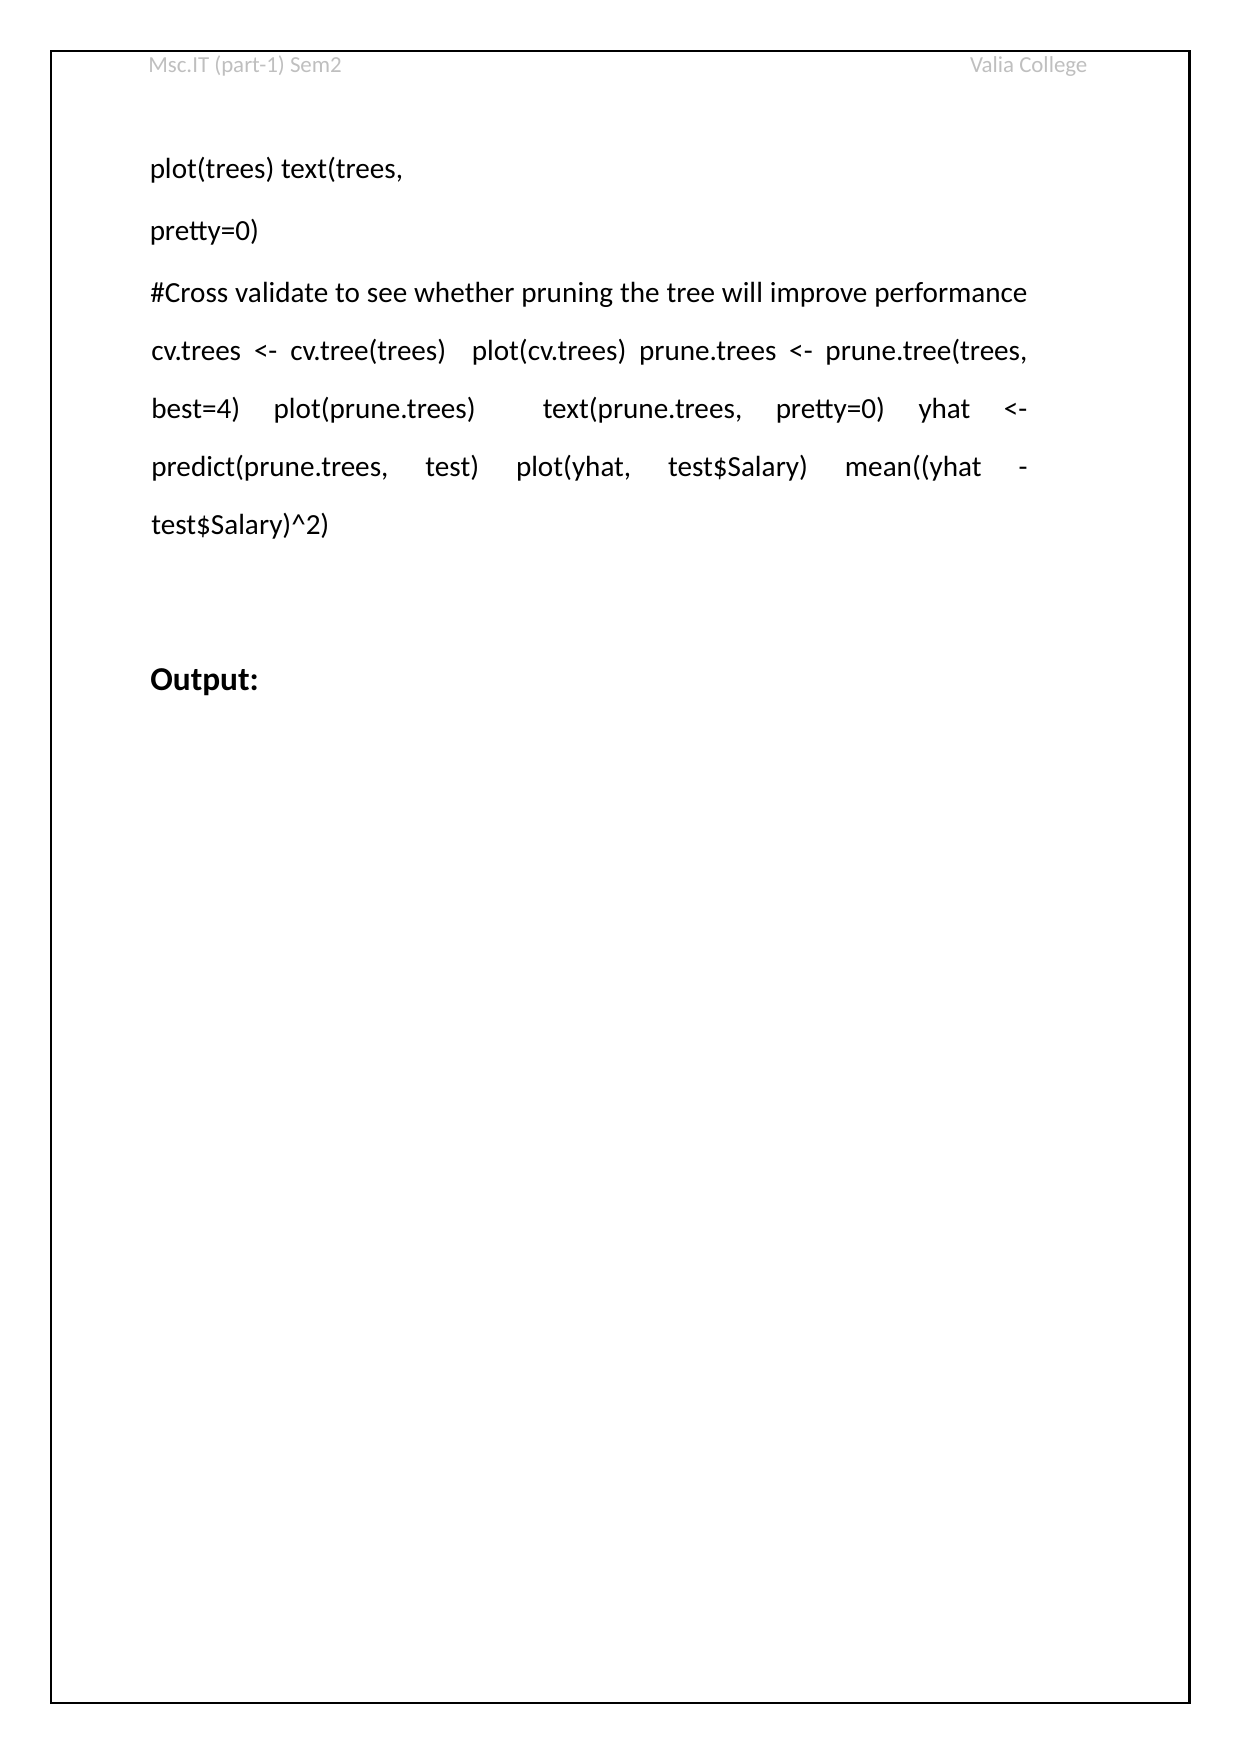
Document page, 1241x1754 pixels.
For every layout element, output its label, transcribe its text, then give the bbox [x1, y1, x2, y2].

text Output: [150, 658, 1163, 699]
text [148, 150, 477, 247]
text #Cross validate to see whether pruning the tree will improve performance cv.trees <- cv.tree(trees) plot(cv.trees) prune.trees <- prune.tree(trees, best=4) plot(prune.trees) text(prune.trees, pretty=0) yhat <- predict(prune.trees, test) plot(yhat, test$Salary) mean((yhat - test$Salary)^2) [150, 274, 1028, 541]
